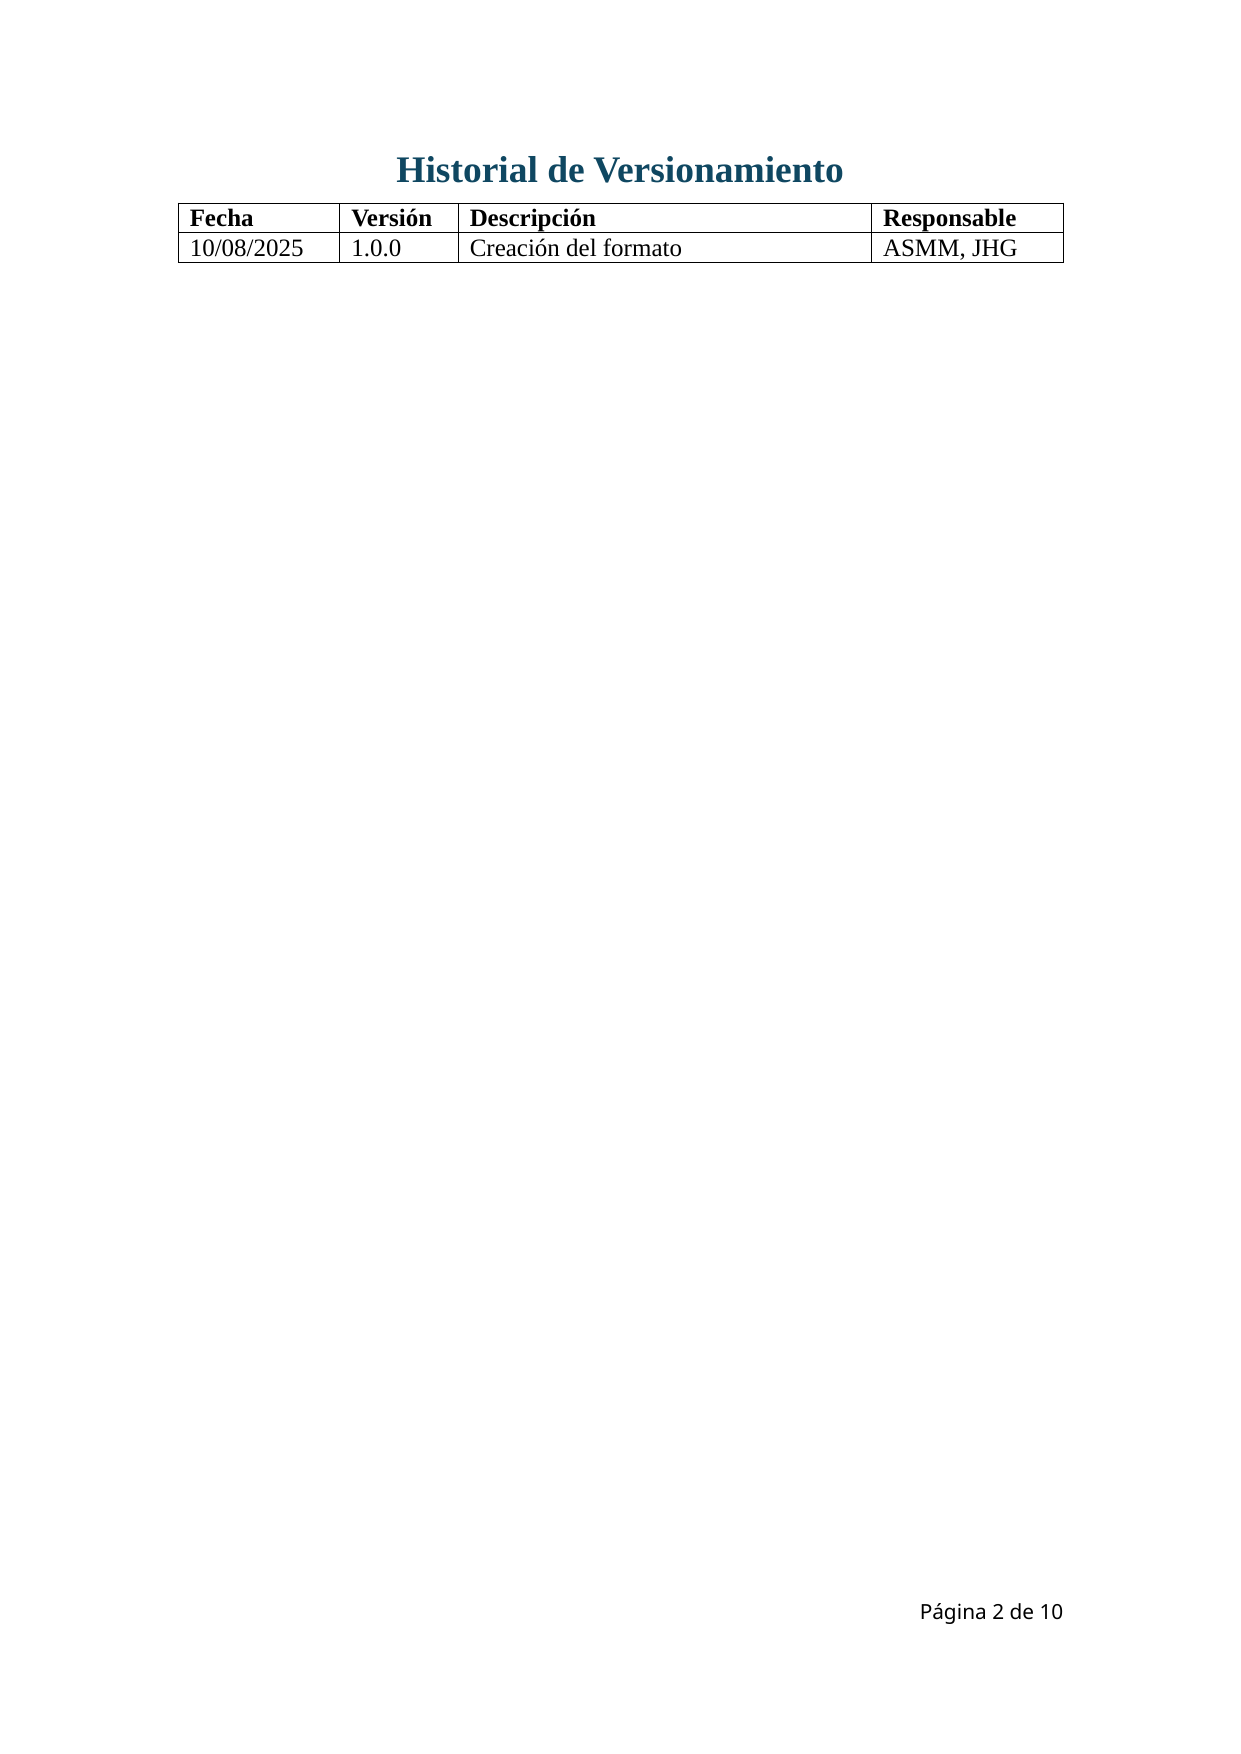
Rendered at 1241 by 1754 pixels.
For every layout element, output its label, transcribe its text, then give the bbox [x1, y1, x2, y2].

table_header Descripción [459, 204, 871, 232]
table_header Responsable [872, 204, 1063, 232]
table_header Fecha [179, 204, 339, 232]
table_cell 1.0.0 [340, 233, 458, 262]
subtitle Historial de Versionamiento [177, 148, 1063, 191]
table_cell ASMM, JHG [872, 233, 1063, 262]
table_header Versión [340, 204, 458, 232]
table_cell Creación del formato [459, 233, 871, 262]
table_cell 10/08/2025 [179, 233, 339, 262]
